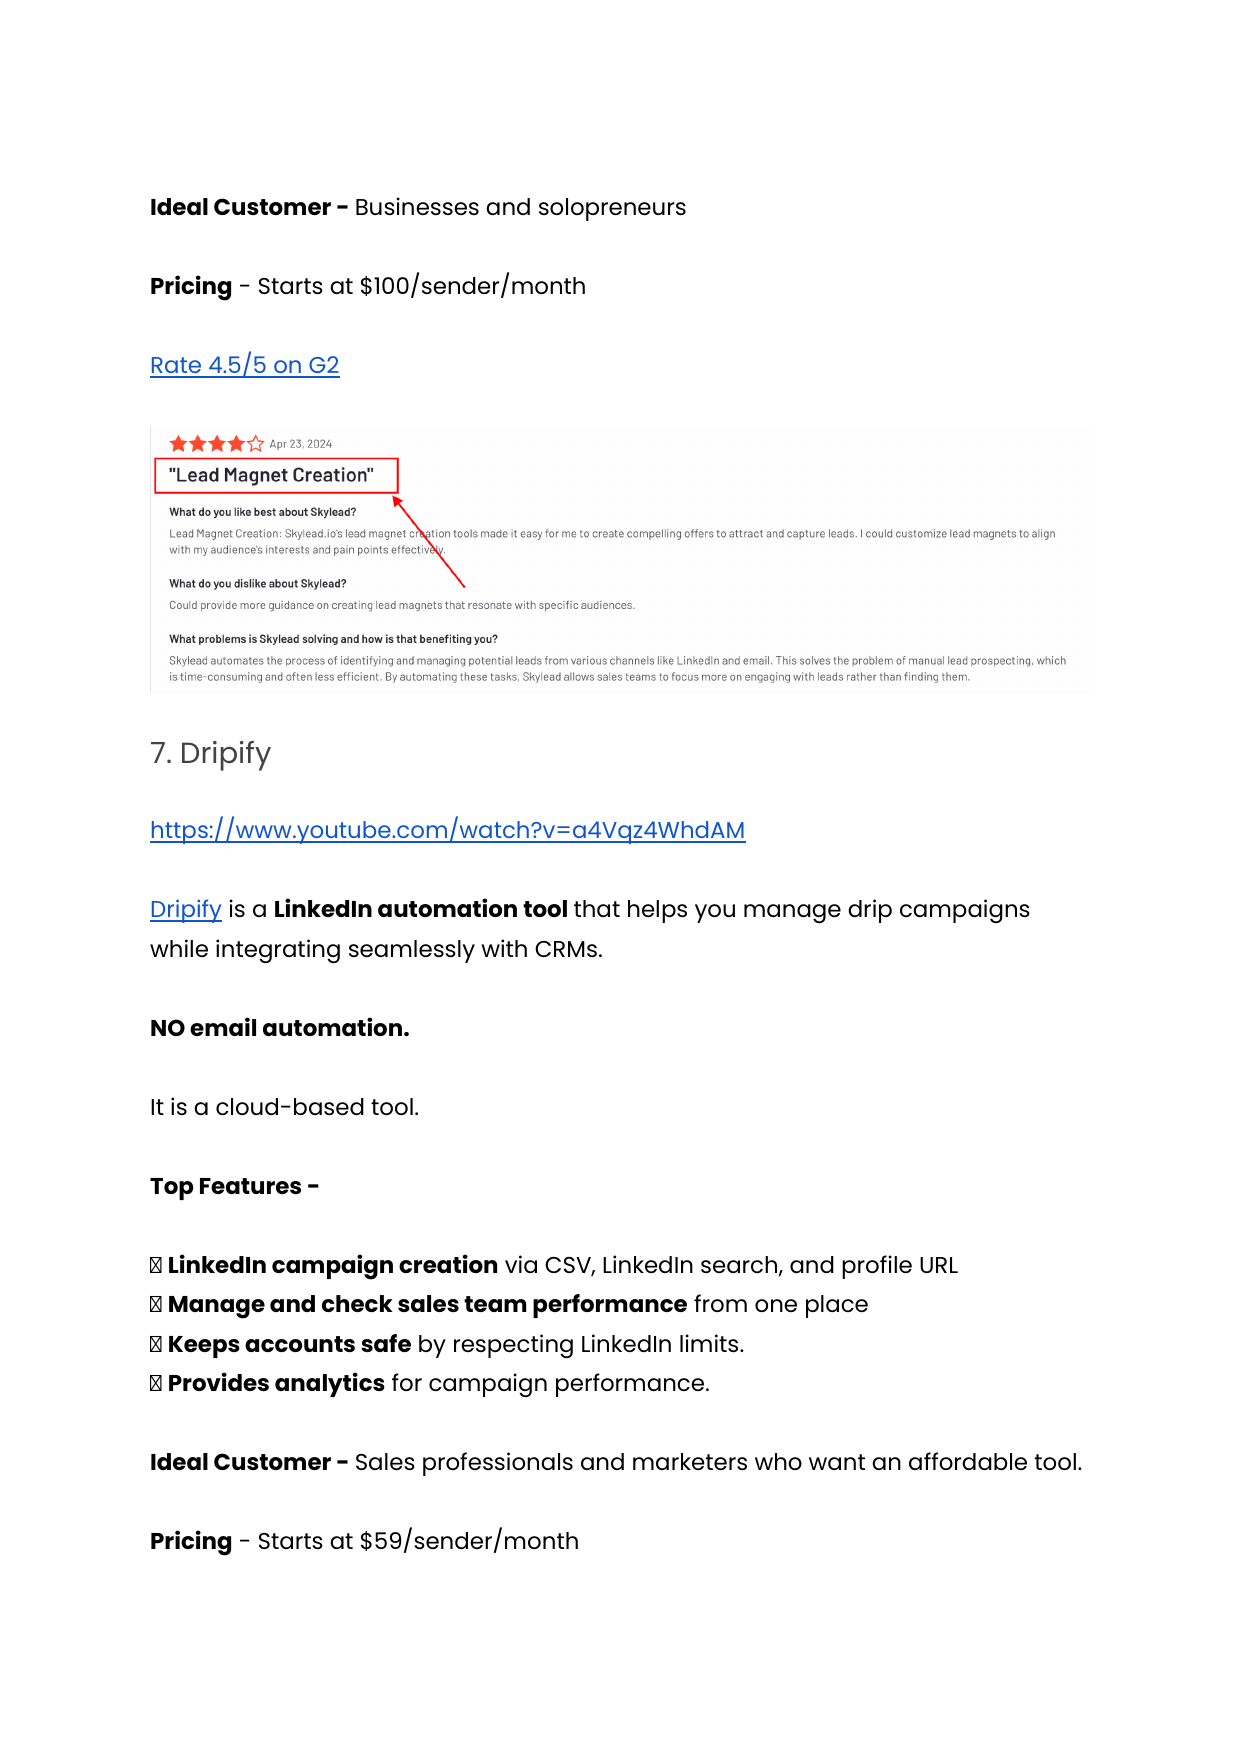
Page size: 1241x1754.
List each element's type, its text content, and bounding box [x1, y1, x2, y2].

subtitle 7. Dripify [150, 730, 1090, 774]
text Pricing - Starts at $100/sender/month [150, 268, 1090, 303]
text Rate 4.5/5 on G2 [150, 347, 1090, 382]
text NO email automation. [150, 1010, 1090, 1044]
text Dripify is a LinkedIn automation tool that helps you manage drip campaigns while integrating seamlessly with CRMs. [150, 891, 1090, 965]
picture [150, 426, 1091, 693]
text ✅ Provides analytics for campaign performance. [150, 1365, 1090, 1399]
text ✅ Keeps accounts safe by respecting LinkedIn limits. [150, 1326, 1090, 1360]
text ✅ LinkedIn campaign creation via CSV, LinkedIn search, and profile URL ✅ Manage and check sales team performance from one place [150, 1247, 1090, 1321]
text Pricing - Starts at $59/sender/month [150, 1523, 1090, 1557]
text Ideal Customer - Sales professionals and marketers who want an affordable tool. [150, 1444, 1090, 1478]
text It is a cloud-based tool. [150, 1089, 1090, 1123]
text Top Features - [150, 1168, 1090, 1202]
text https://www.youtube.com/watch?v=a4Vqz4WhdAM [150, 812, 1090, 847]
text Ideal Customer - Businesses and solopreneurs [150, 189, 1090, 224]
